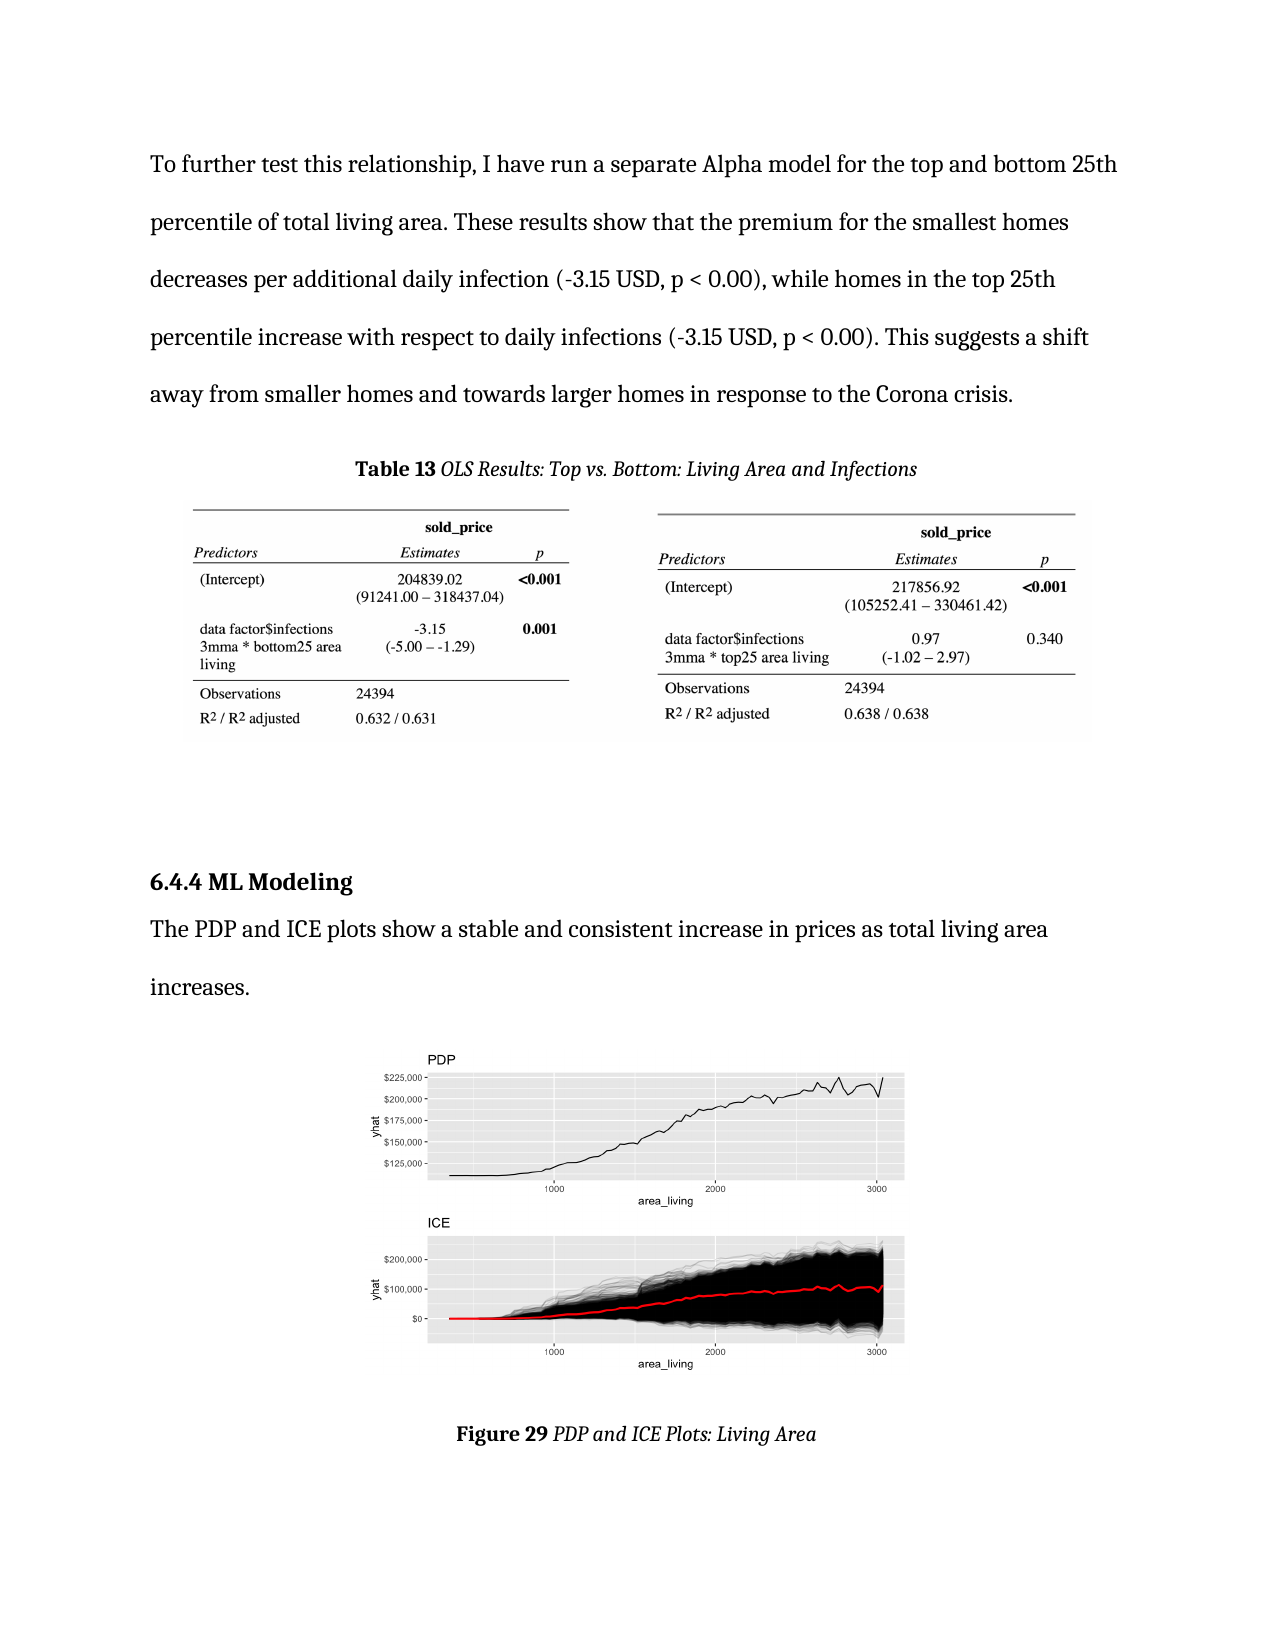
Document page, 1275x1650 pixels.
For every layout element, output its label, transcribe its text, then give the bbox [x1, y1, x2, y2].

picture [365, 1049, 910, 1375]
picture [183, 500, 1092, 742]
text The PDP and ICE plots show a stable and consistent increase in prices as total living area increases. [150, 915, 1125, 1002]
text To further test this relationship, I have run a separate Alpha model for the top and bottom 25th percentile of total living area. These results show that the premium for the smallest homes decreases per additional daily infection (-3.15 USD, p < 0.00), while homes in the top 25th percentile increase with respect to daily infections (-3.15 USD, p < 0.00). This suggests a shift away from smaller homes and towards larger homes in response to the Corona crisis. [150, 150, 1125, 409]
subtitle 6.4.4 ML Modeling [150, 868, 1125, 897]
text Table 13 OLS Results: Top vs. Bottom: Living Area and Infections [150, 456, 1125, 481]
text Figure 29 PDP and ICE Plots: Living Area [150, 1422, 1125, 1447]
